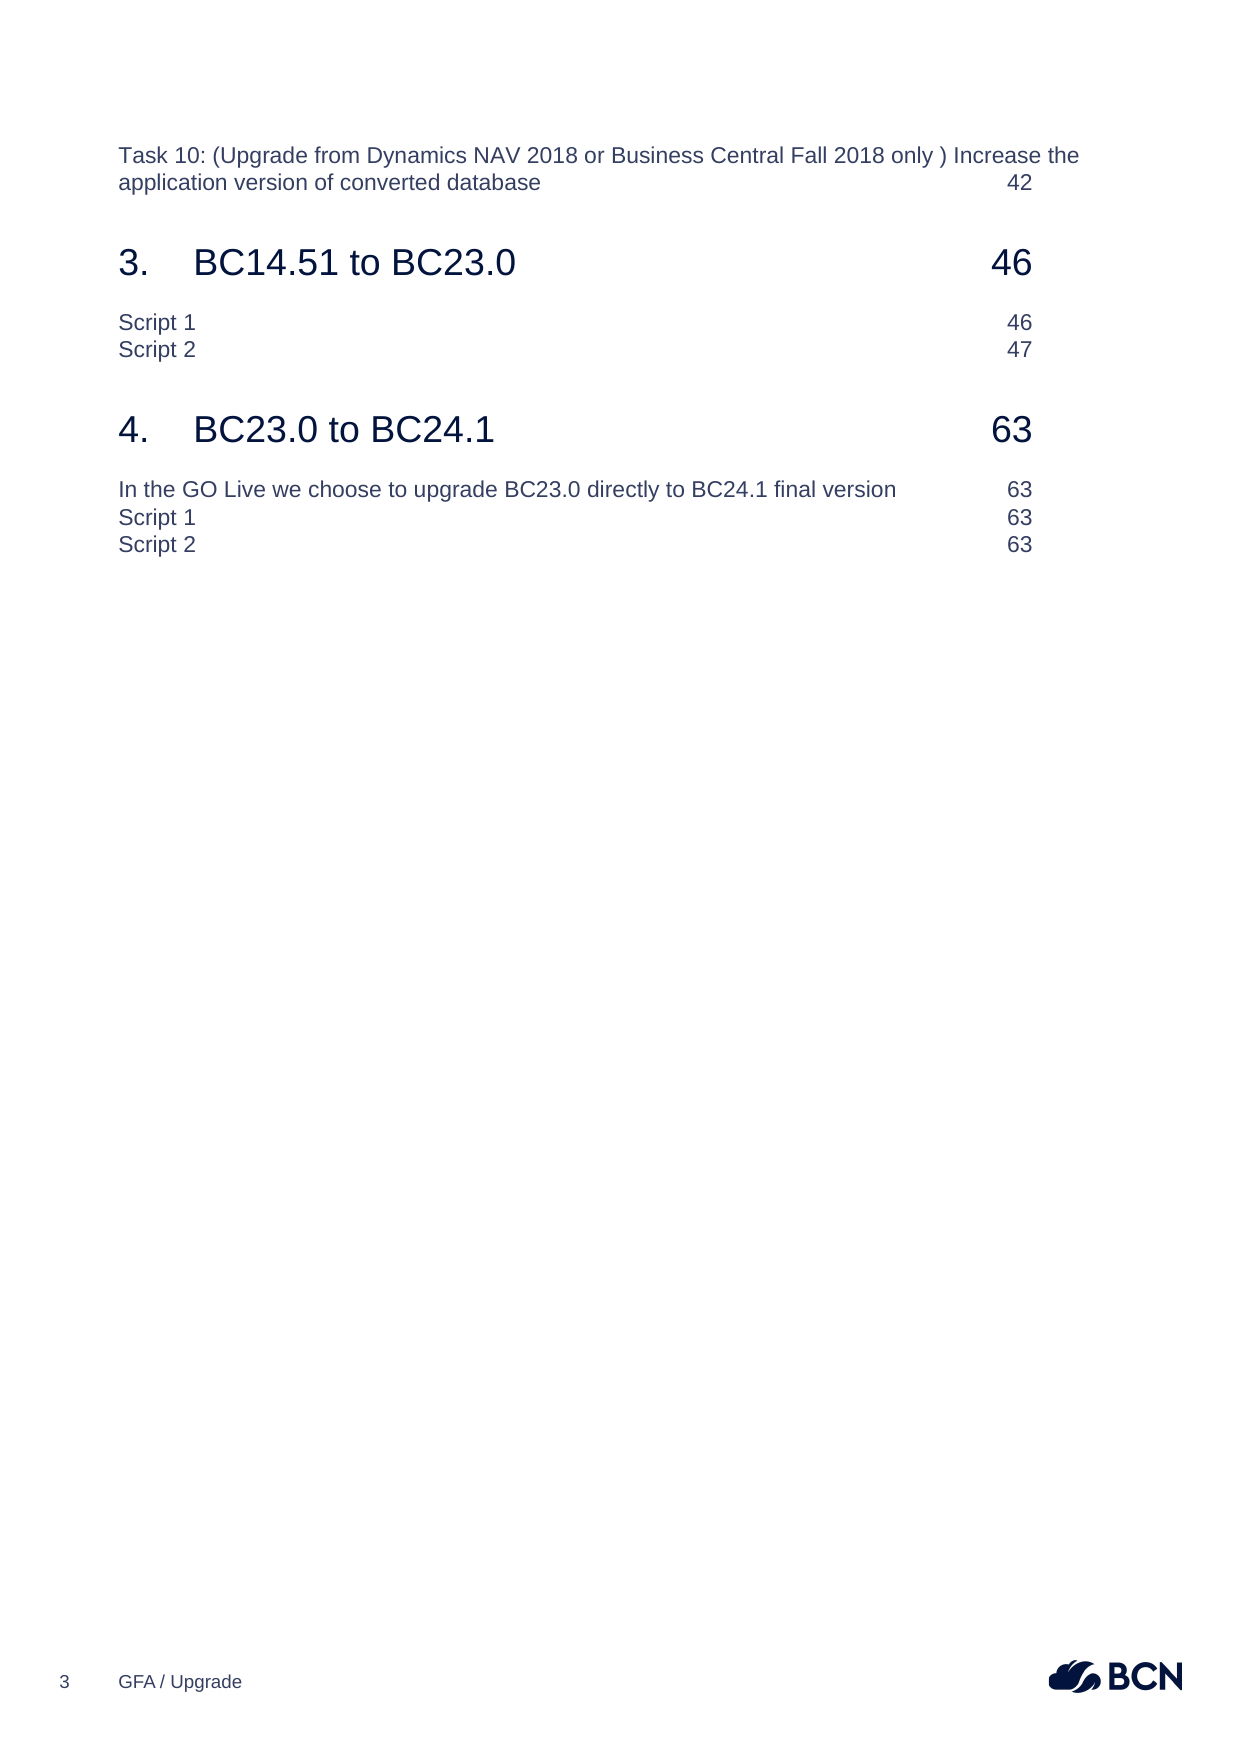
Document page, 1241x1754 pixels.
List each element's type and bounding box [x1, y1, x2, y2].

picture [1048, 1660, 1182, 1693]
